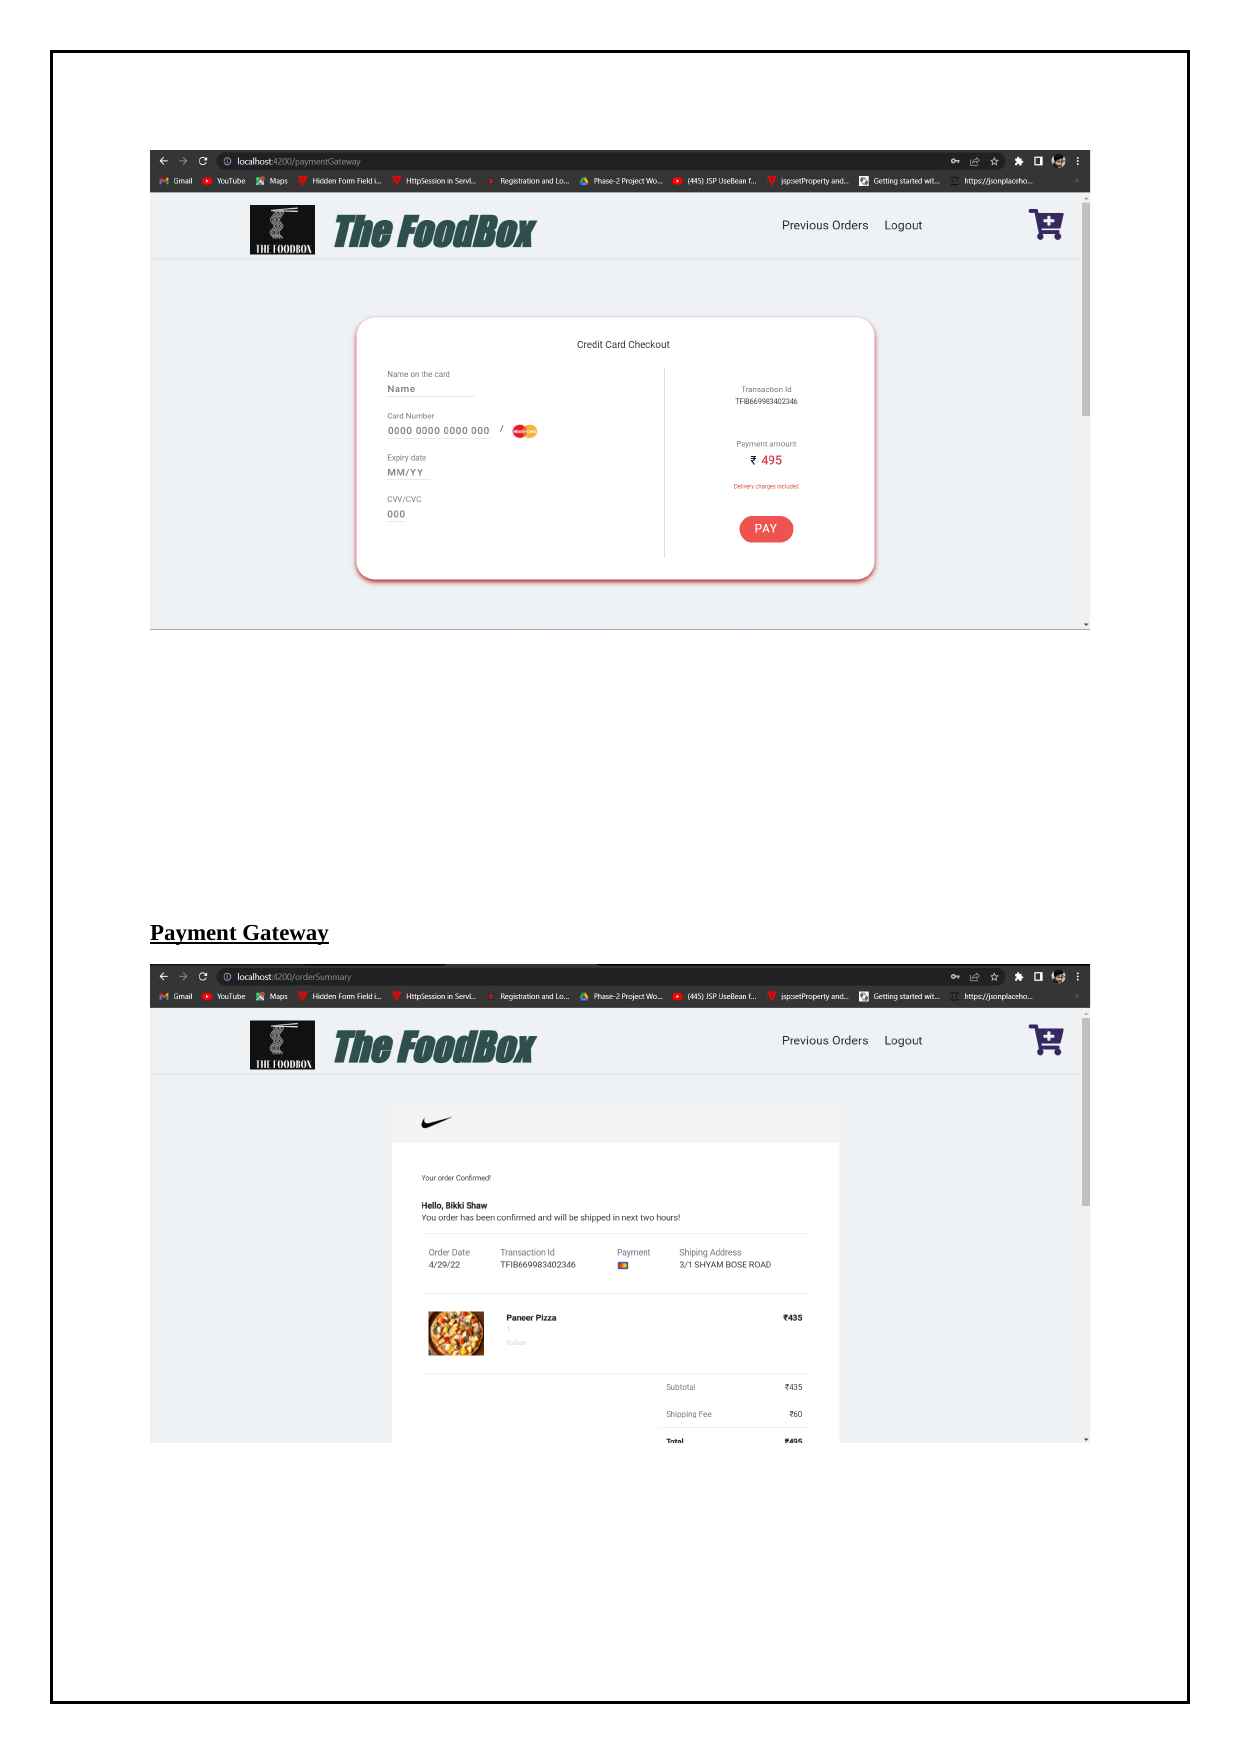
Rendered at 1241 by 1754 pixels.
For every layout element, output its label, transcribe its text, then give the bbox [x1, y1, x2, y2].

picture [150, 964, 1091, 1443]
text Payment Gateway [150, 919, 1090, 946]
picture [150, 150, 1091, 630]
